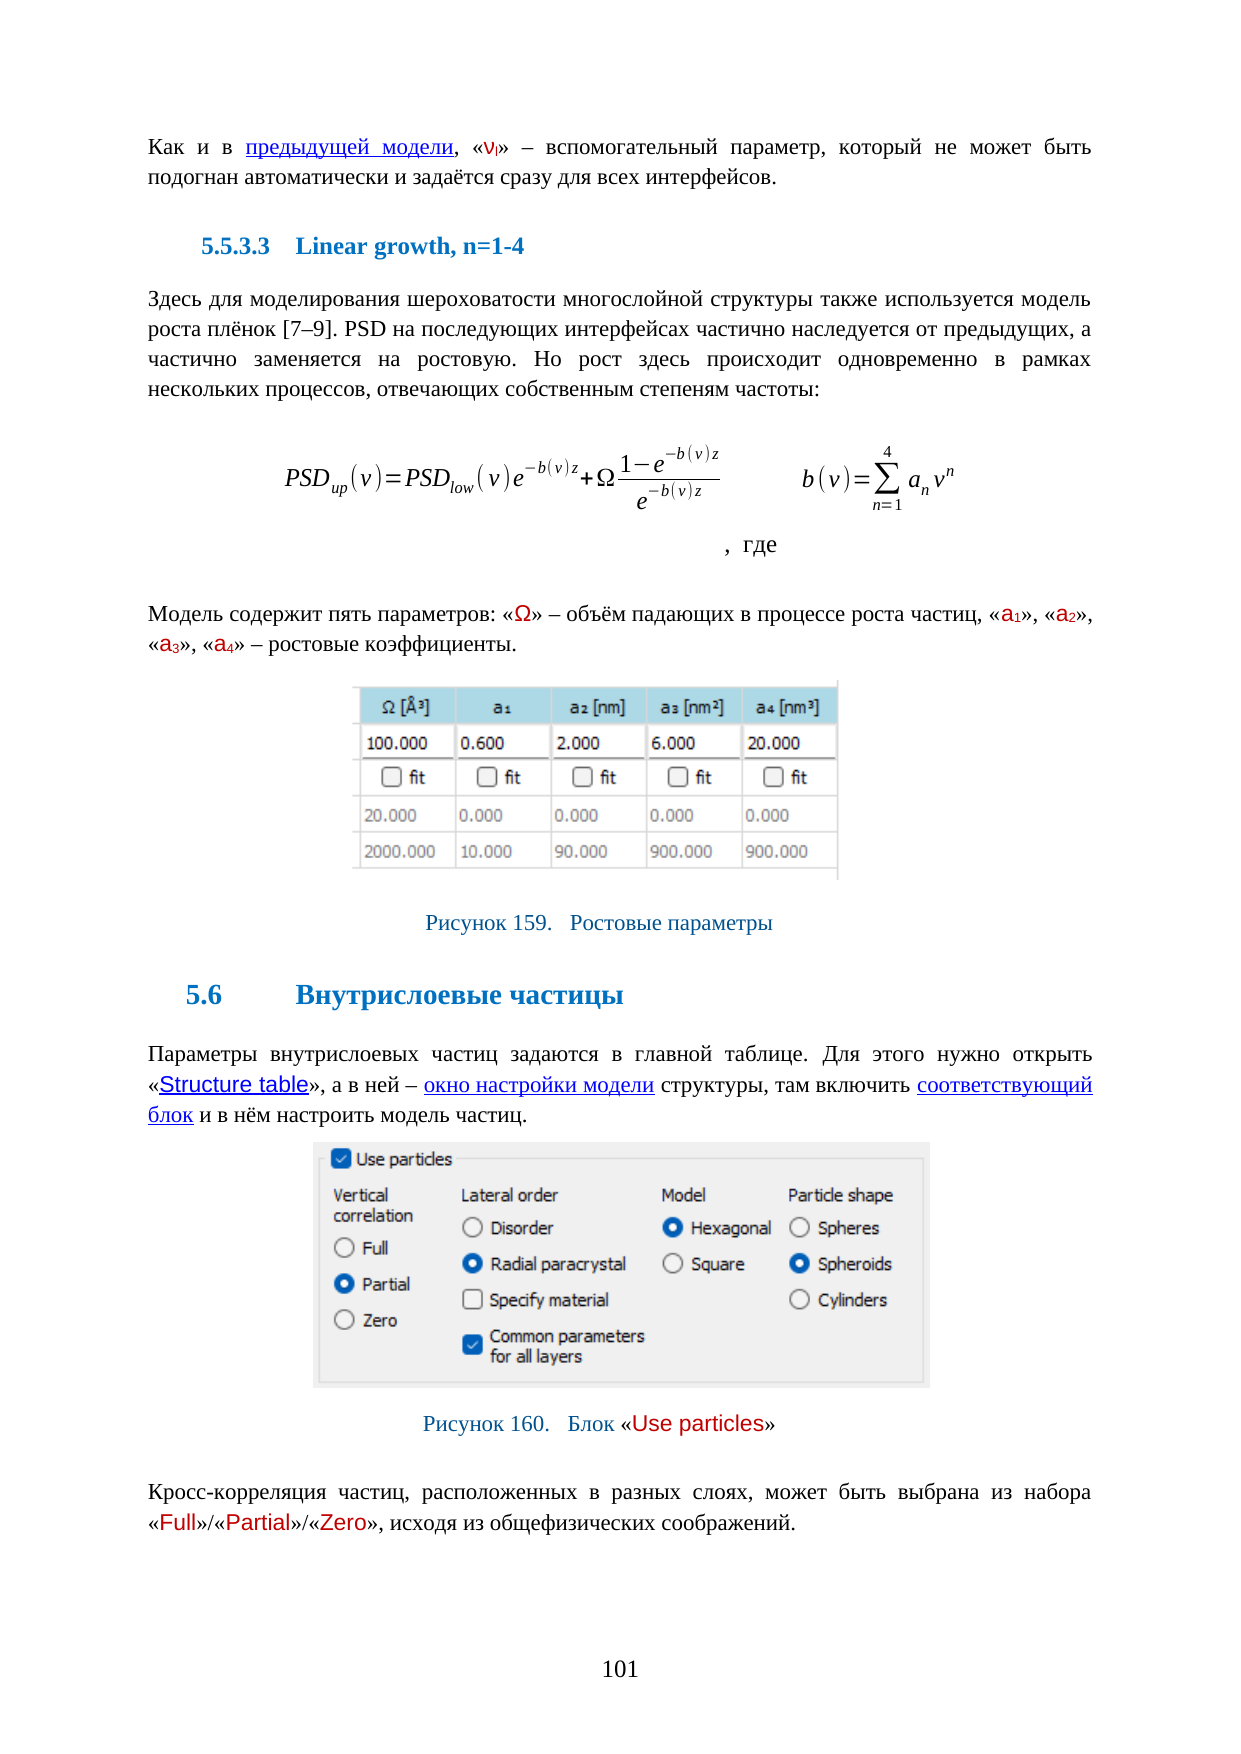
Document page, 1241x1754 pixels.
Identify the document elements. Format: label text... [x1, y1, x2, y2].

text Кросс-корреляция частиц, расположенных в разных слоях, может быть выбрана из набора «Full»/«Partial»/«Zero», исходя из общефизических соображений. [148, 1478, 1093, 1535]
picture [352, 680, 845, 880]
text , где [148, 443, 1093, 558]
picture [313, 1142, 931, 1388]
text Модель содержит пять параметров: «Ω» – объём падающих в процессе роста частиц, «a1», «a2», «a3», «a4» – ростовые коэффициенты. [148, 599, 1093, 656]
subtitle Внутрислоевые частицы [155, 977, 1093, 1010]
subtitle Linear growth, n=1-4 [201, 231, 1093, 260]
text Как и в предыдущей модели, «νl» – вспомогательный параметр, который не может быть подогнан автоматически и задаётся сразу для всех интерфейсов. [148, 133, 1093, 189]
text Параметры внутрислоевых частиц задаются в главной таблице. Для этого нужно открыть «Structure table», а в ней – окно настройки модели структуры, там включить соответствующий блок и в нём настроить модель частиц. [148, 1040, 1093, 1127]
text Здесь для моделирования шероховатости многослойной структуры также используется модель роста плёнок [7–9]. PSD на последующих интерфейсах частично наследуется от предыдущих, а частично заменяется на ростовую. Но рост здесь происходит одновременно в рамках нескольких процессов, отвечающих собственным степеням частоты: [148, 285, 1093, 402]
